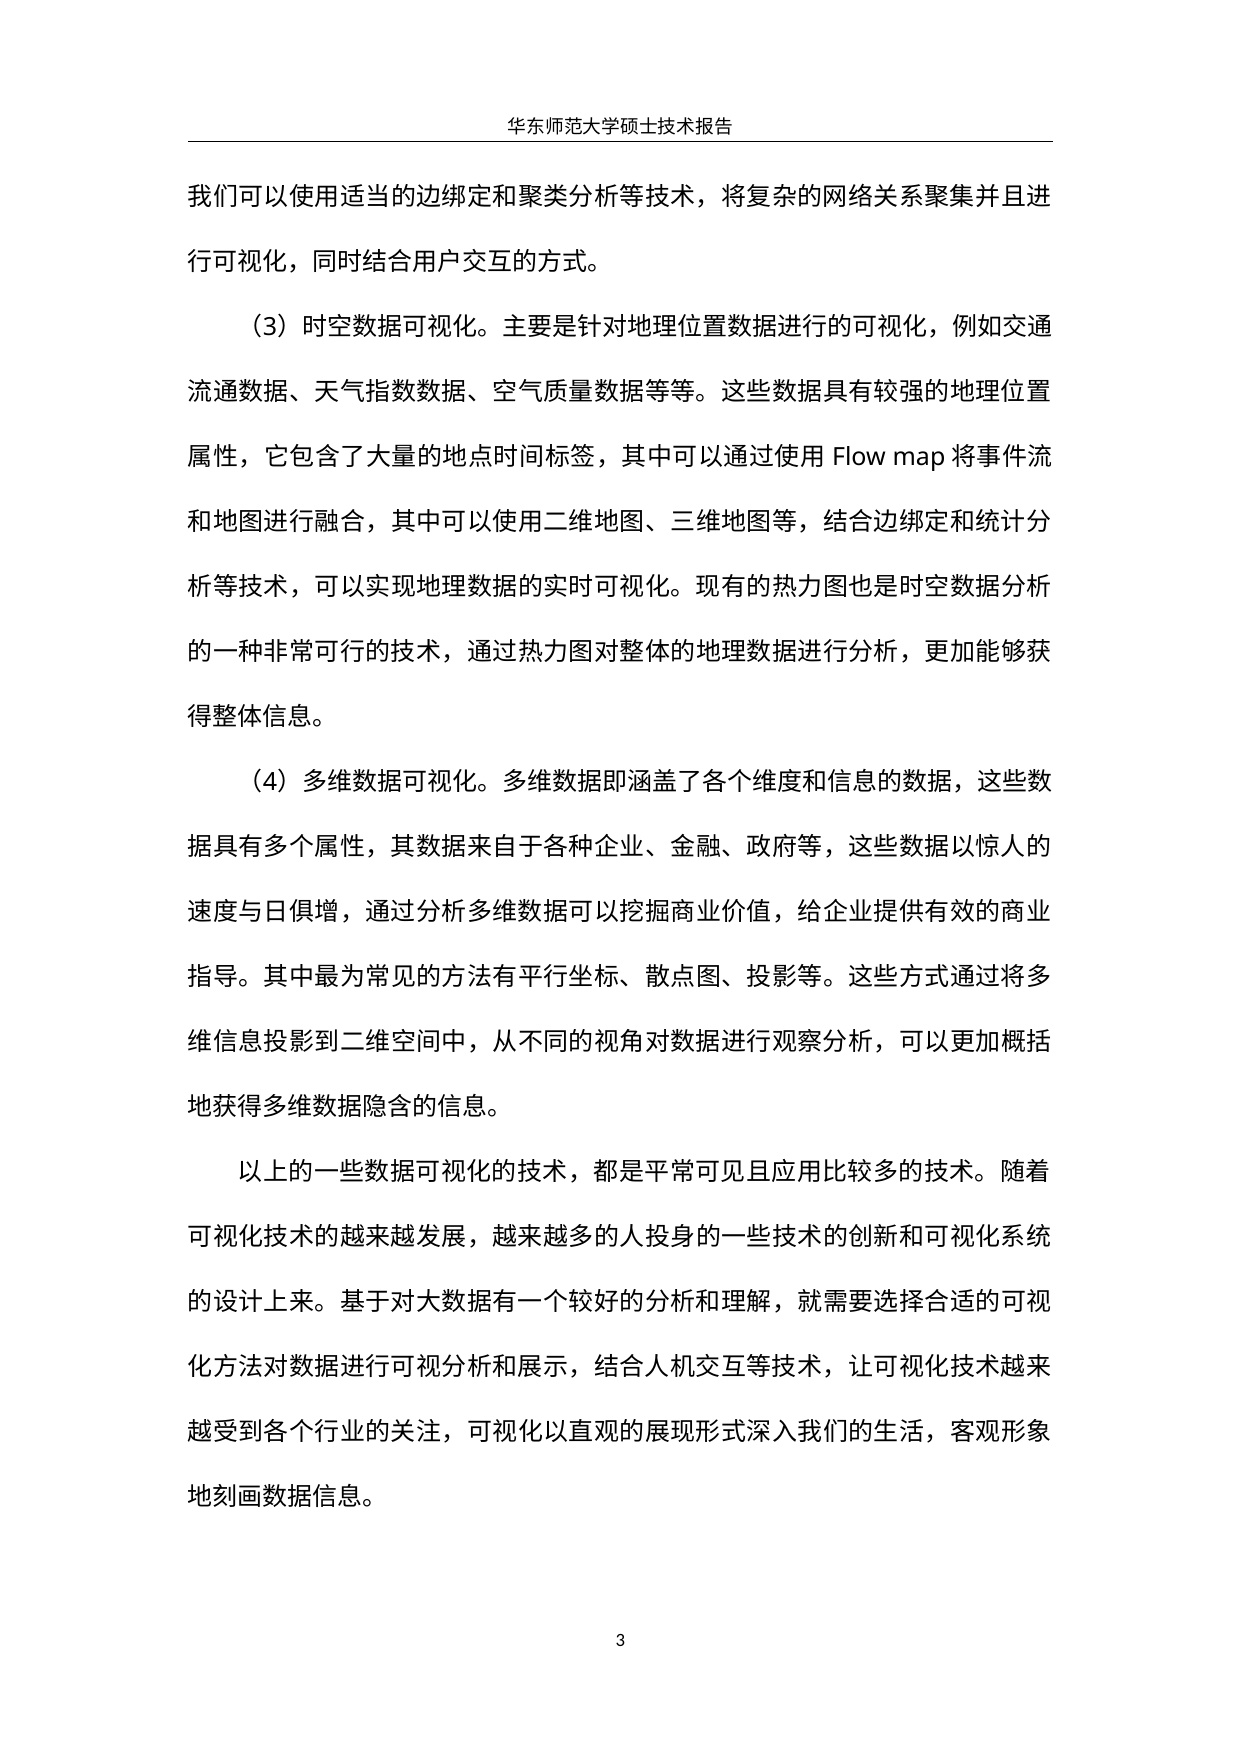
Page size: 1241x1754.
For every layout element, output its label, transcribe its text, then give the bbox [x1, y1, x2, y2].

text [187, 162, 1053, 292]
text （4）多维数据可视化。多维数据即涵盖了各个维度和信息的数据，这些数据具有多个属性，其数据来自于各种企业、金融、政府等，这些数据以惊人的速度与日俱增，通过分析多维数据可以挖掘商业价值，给企业提供有效的商业指导。其中最为常见的方法有平行坐标、散点图、投影等。这些方式通过将多维信息投影到二维空间中，从不同的视角对数据进行观察分析，可以更加概括地获得多维数据隐含的信息。 [187, 747, 1053, 1137]
text （3）时空数据可视化。主要是针对地理位置数据进行的可视化，例如交通流通数据、天气指数数据、空气质量数据等等。这些数据具有较强的地理位置属性，它包含了大量的地点时间标签，其中可以通过使用Flow map将事件流和地图进行融合，其中可以使用二维地图、三维地图等，结合边绑定和统计分析等技术，可以实现地理数据的实时可视化。现有的热力图也是时空数据分析的一种非常可行的技术，通过热力图对整体的地理数据进行分析，更加能够获得整体信息。 [187, 292, 1053, 747]
text 以上的一些数据可视化的技术，都是平常可见且应用比较多的技术。随着可视化技术的越来越发展，越来越多的人投身的一些技术的创新和可视化系统的设计上来。基于对大数据有一个较好的分析和理解，就需要选择合适的可视化方法对数据进行可视分析和展示，结合人机交互等技术，让可视化技术越来越受到各个行业的关注，可视化以直观的展现形式深入我们的生活，客观形象地刻画数据信息。 [187, 1137, 1053, 1527]
